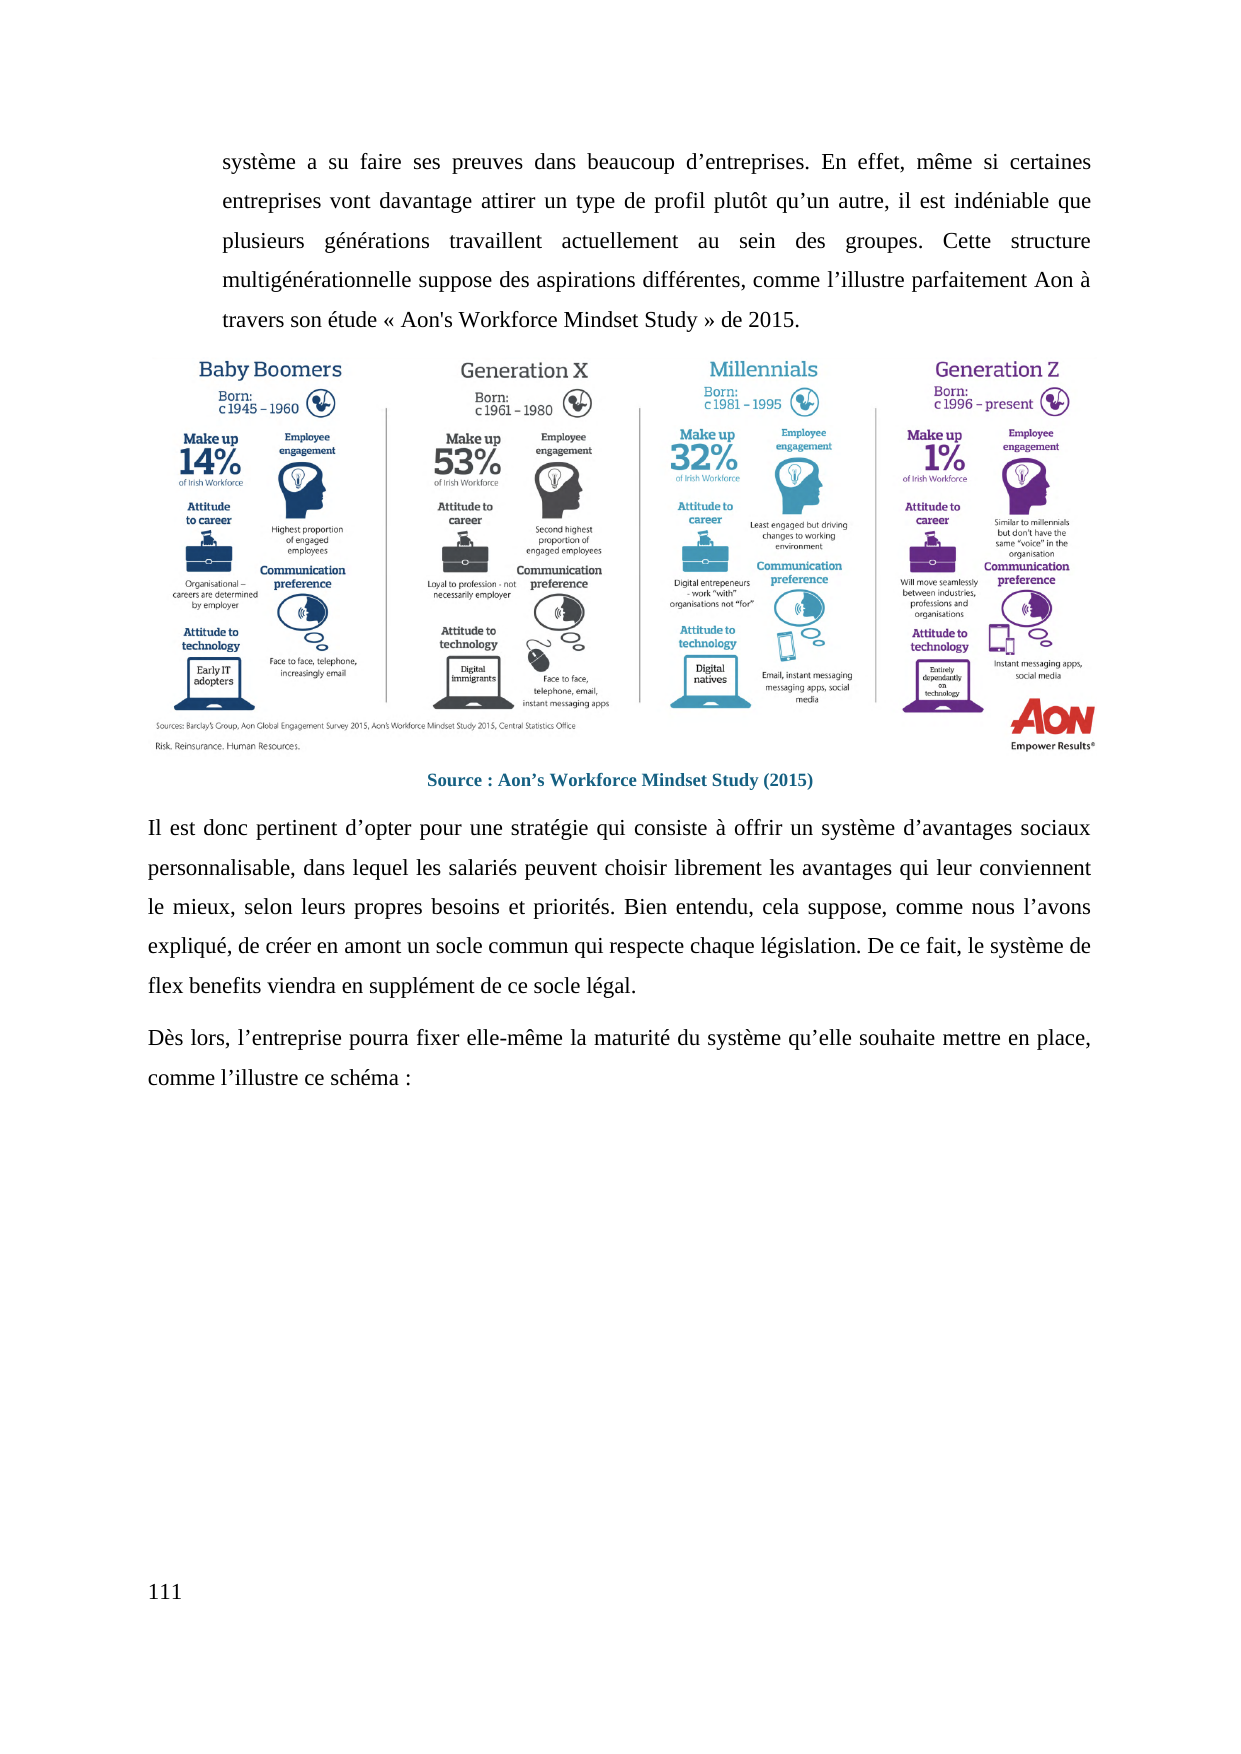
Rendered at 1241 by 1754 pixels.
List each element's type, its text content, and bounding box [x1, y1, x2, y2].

text Il est donc pertinent d’opter pour une stratégie qui consiste à offrir un système d’avantages sociaux personnalisable, dans lequel les salariés peuvent choisir librement les avantages qui leur conviennent le mieux, selon leurs propres besoins et priorités. Bien entendu, cela suppose, comme nous l’avons expliqué, de créer en amont un socle commun qui respecte chaque législation. De ce fait, le système de flex benefits viendra en supplément de ce socle légal. [148, 814, 1092, 998]
picture [147, 357, 1098, 757]
text Dès lors, l’entreprise pourra fixer elle-même la maturité du système qu’elle souhaite mettre en place, comme l’illustre ce schéma : [148, 1024, 1092, 1090]
text Source : Aon’s Workforce Mindset Study (2015) [148, 769, 1092, 791]
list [185, 148, 1092, 332]
